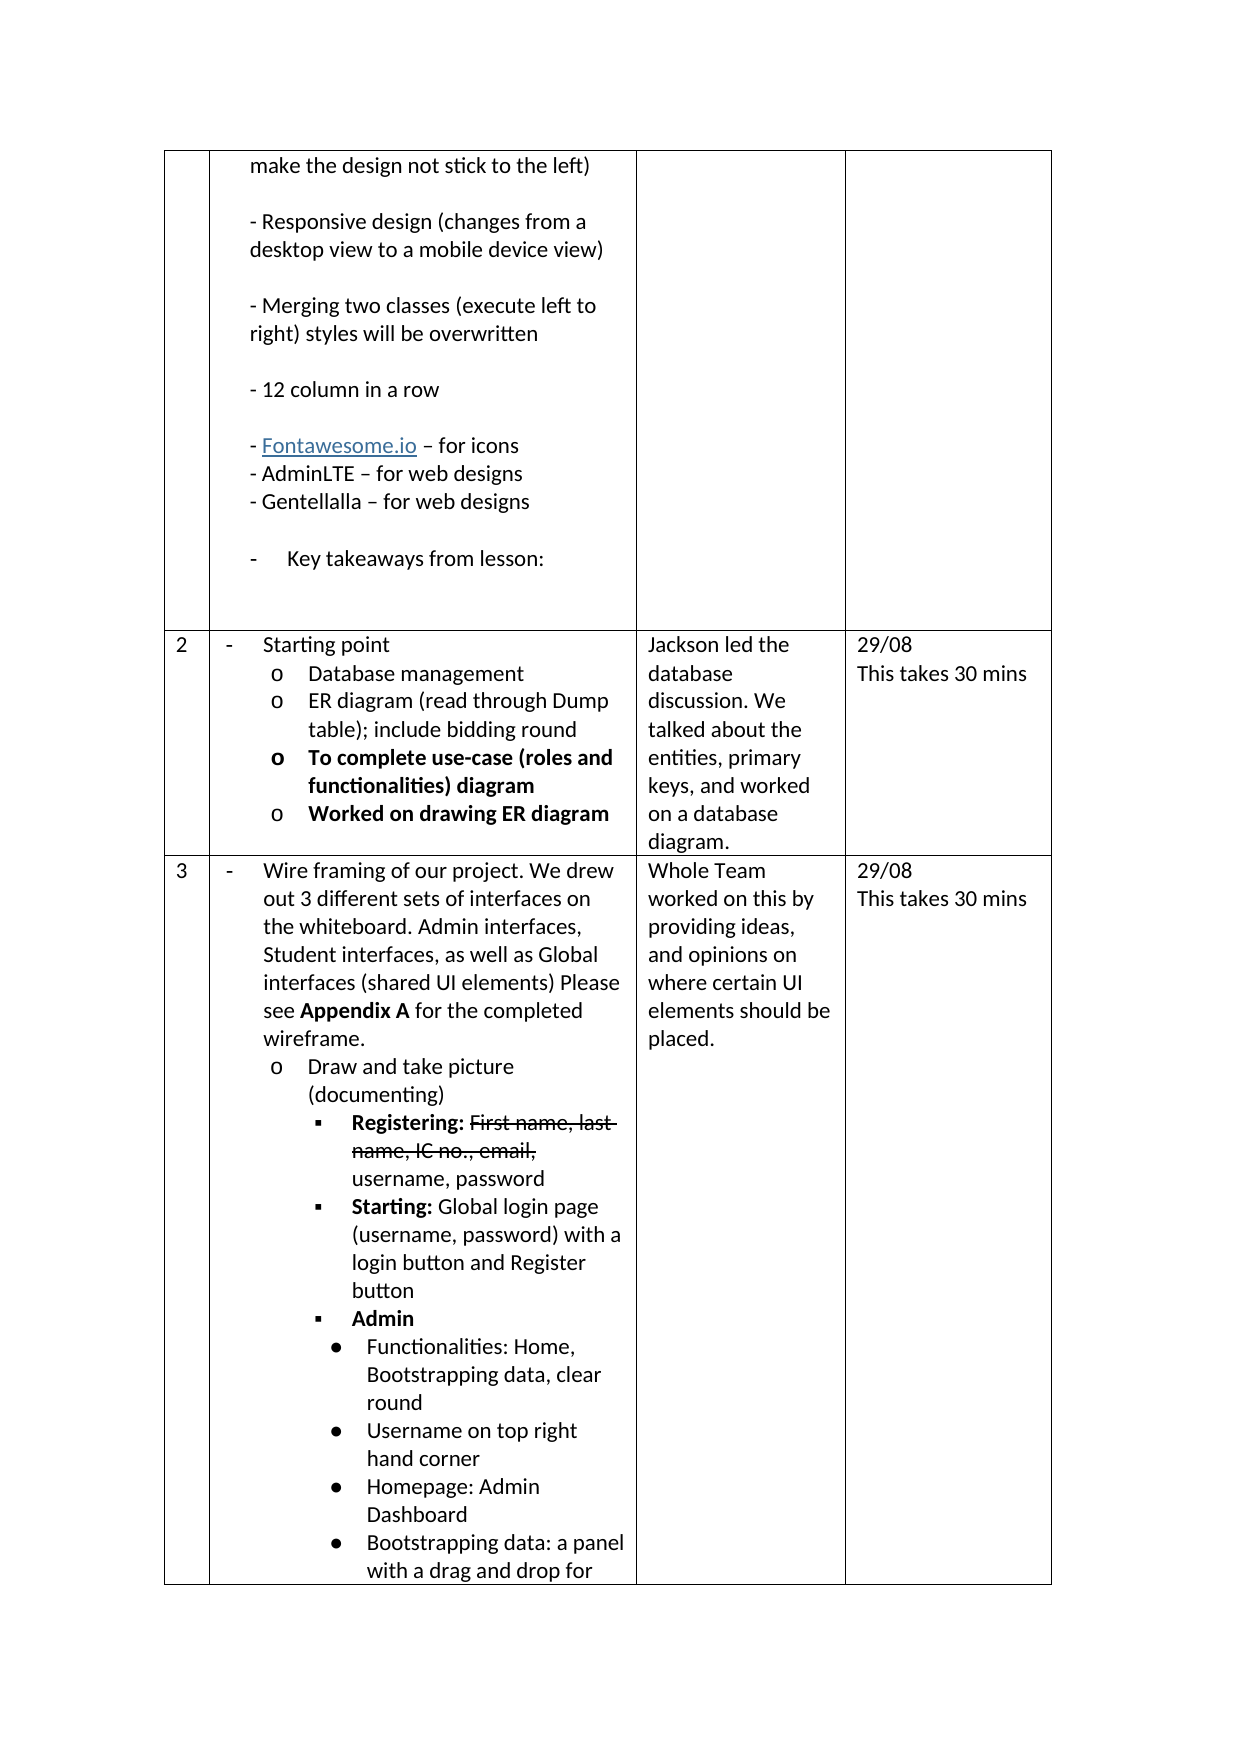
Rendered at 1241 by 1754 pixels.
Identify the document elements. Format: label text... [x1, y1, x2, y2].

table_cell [210, 151, 636, 629]
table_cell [846, 856, 1051, 1584]
table_cell 3 [165, 856, 209, 1584]
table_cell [846, 151, 1051, 629]
table_cell 29/08 This takes 30 mins [846, 631, 1051, 855]
table_cell 2 [165, 631, 209, 855]
table_cell Starting point Database management ER diagram (read through Dump table); include bidding round To complete use-case (roles and functionalities) diagram Worked on drawing ER diagram [210, 631, 636, 855]
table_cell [637, 151, 845, 629]
table_cell 1 [165, 151, 209, 629]
table_cell Jackson led the database discussion. We talked about the entities, primary keys, and worked on a database diagram. [637, 631, 845, 855]
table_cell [210, 856, 636, 1584]
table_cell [637, 856, 845, 1584]
